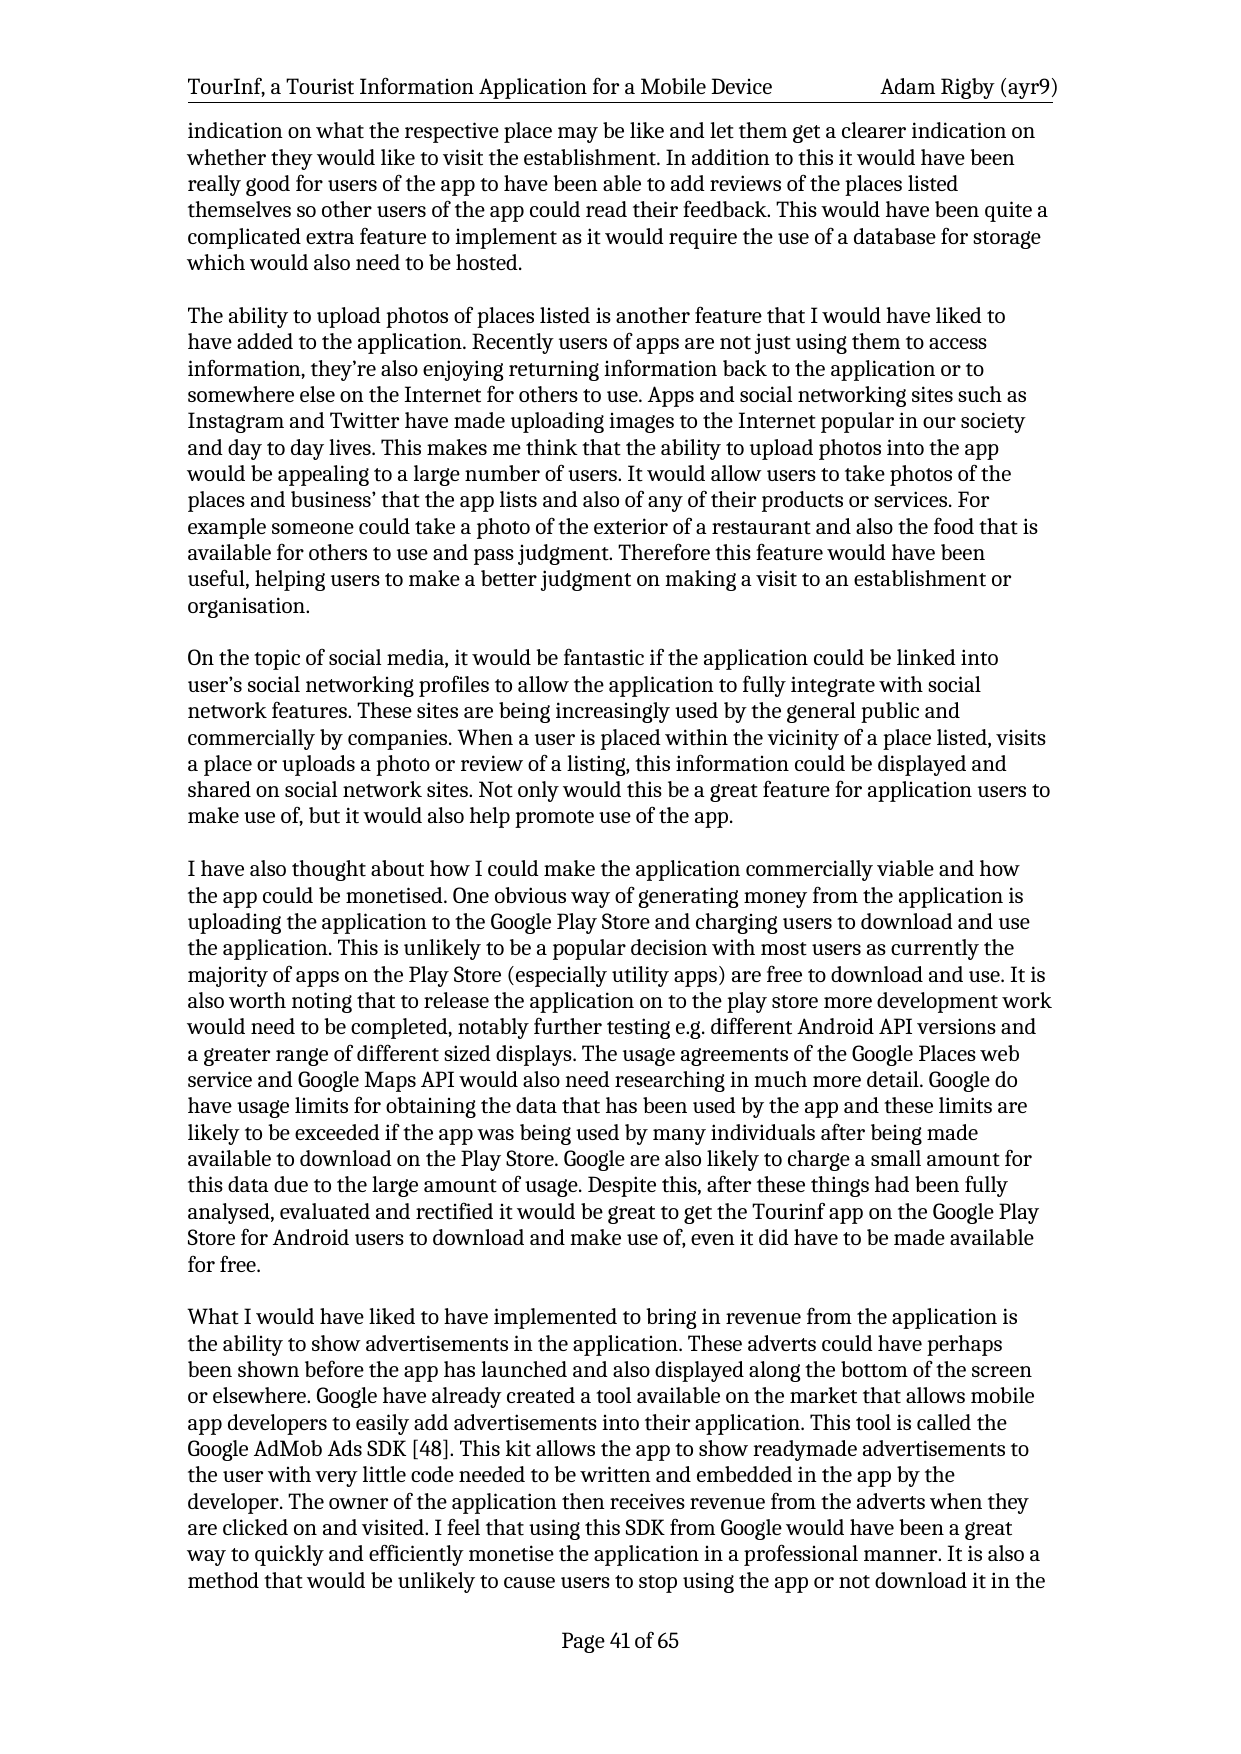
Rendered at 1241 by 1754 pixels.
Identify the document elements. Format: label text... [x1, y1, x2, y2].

text The ability to upload photos of places listed is another feature that I would have liked to have added to the application. Recently users of apps are not just using them to access information, they’re also enjoying returning information back to the application or to somewhere else on the Internet for others to use. Apps and social networking sites such as Instagram and Twitter have made uploading images to the Internet popular in our society and day to day lives. This makes me think that the ability to upload photos into the app would be appealing to a large number of users. It would allow users to take photos of the places and business’ that the app lists and also of any of their products or services. For example someone could take a photo of the exterior of a restaurant and also the food that is available for others to use and pass judgment. Therefore this feature would have been useful, helping users to make a better judgment on making a visit to an establishment or organisation. [187, 303, 1053, 619]
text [187, 118, 1053, 276]
text On the topic of social media, it would be fantastic if the application could be linked into user’s social networking profiles to allow the application to fully integrate with social network features. These sites are being increasingly used by the general public and commercially by companies. When a user is placed within the vicinity of a place listed, visits a place or uploads a photo or review of a listing, this information could be displayed and shared on social network sites. Not only would this be a great feature for application users to make use of, but it would also help promote use of the app. [187, 645, 1053, 830]
text I have also thought about how I could make the application commercially viable and how the app could be monetised. One obvious way of generating money from the application is uploading the application to the Google Play Store and charging users to download and use the application. This is unlikely to be a popular decision with most users as currently the majority of apps on the Play Store (especially utility apps) are free to download and use. It is also worth noting that to release the application on to the play store more development work would need to be completed, notably further testing e.g. different Android API versions and a greater range of different sized displays. The usage agreements of the Google Places web service and Google Maps API would also need researching in much more detail. Google do have usage limits for obtaining the data that has been used by the app and these limits are likely to be exceeded if the app was being used by many individuals after being made available to download on the Play Store. Google are also likely to charge a small amount for this data due to the large amount of usage. Despite this, after these things had been fully analysed, evaluated and rectified it would be great to get the Tourinf app on the Google Play Store for Android users to download and make use of, even it did have to be made available for free. [187, 856, 1053, 1278]
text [187, 1304, 1053, 1594]
